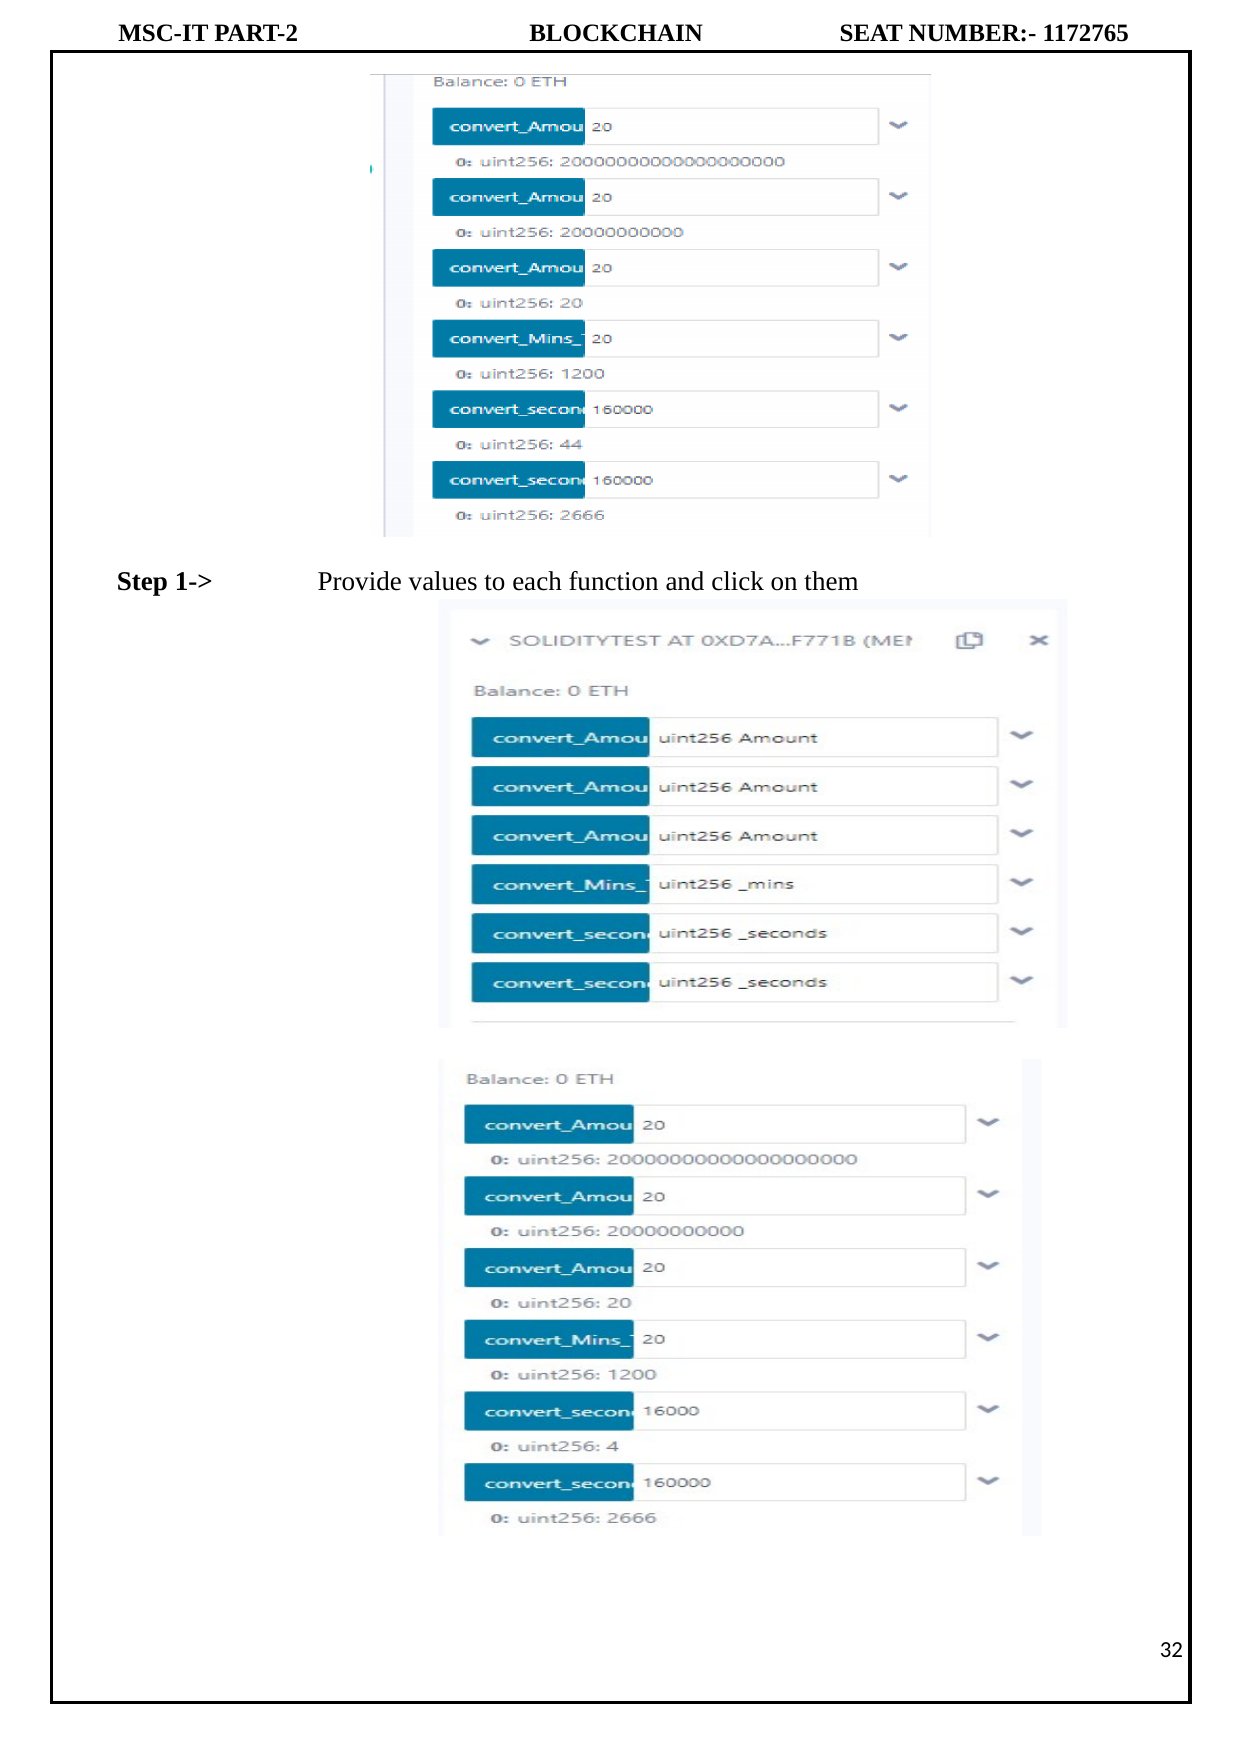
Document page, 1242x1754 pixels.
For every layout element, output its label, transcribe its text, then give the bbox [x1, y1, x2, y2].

picture [438, 599, 1068, 1028]
picture [369, 74, 932, 537]
picture [438, 1059, 1042, 1536]
text Step 1-> Provide values to each function and click on them [117, 565, 1183, 596]
